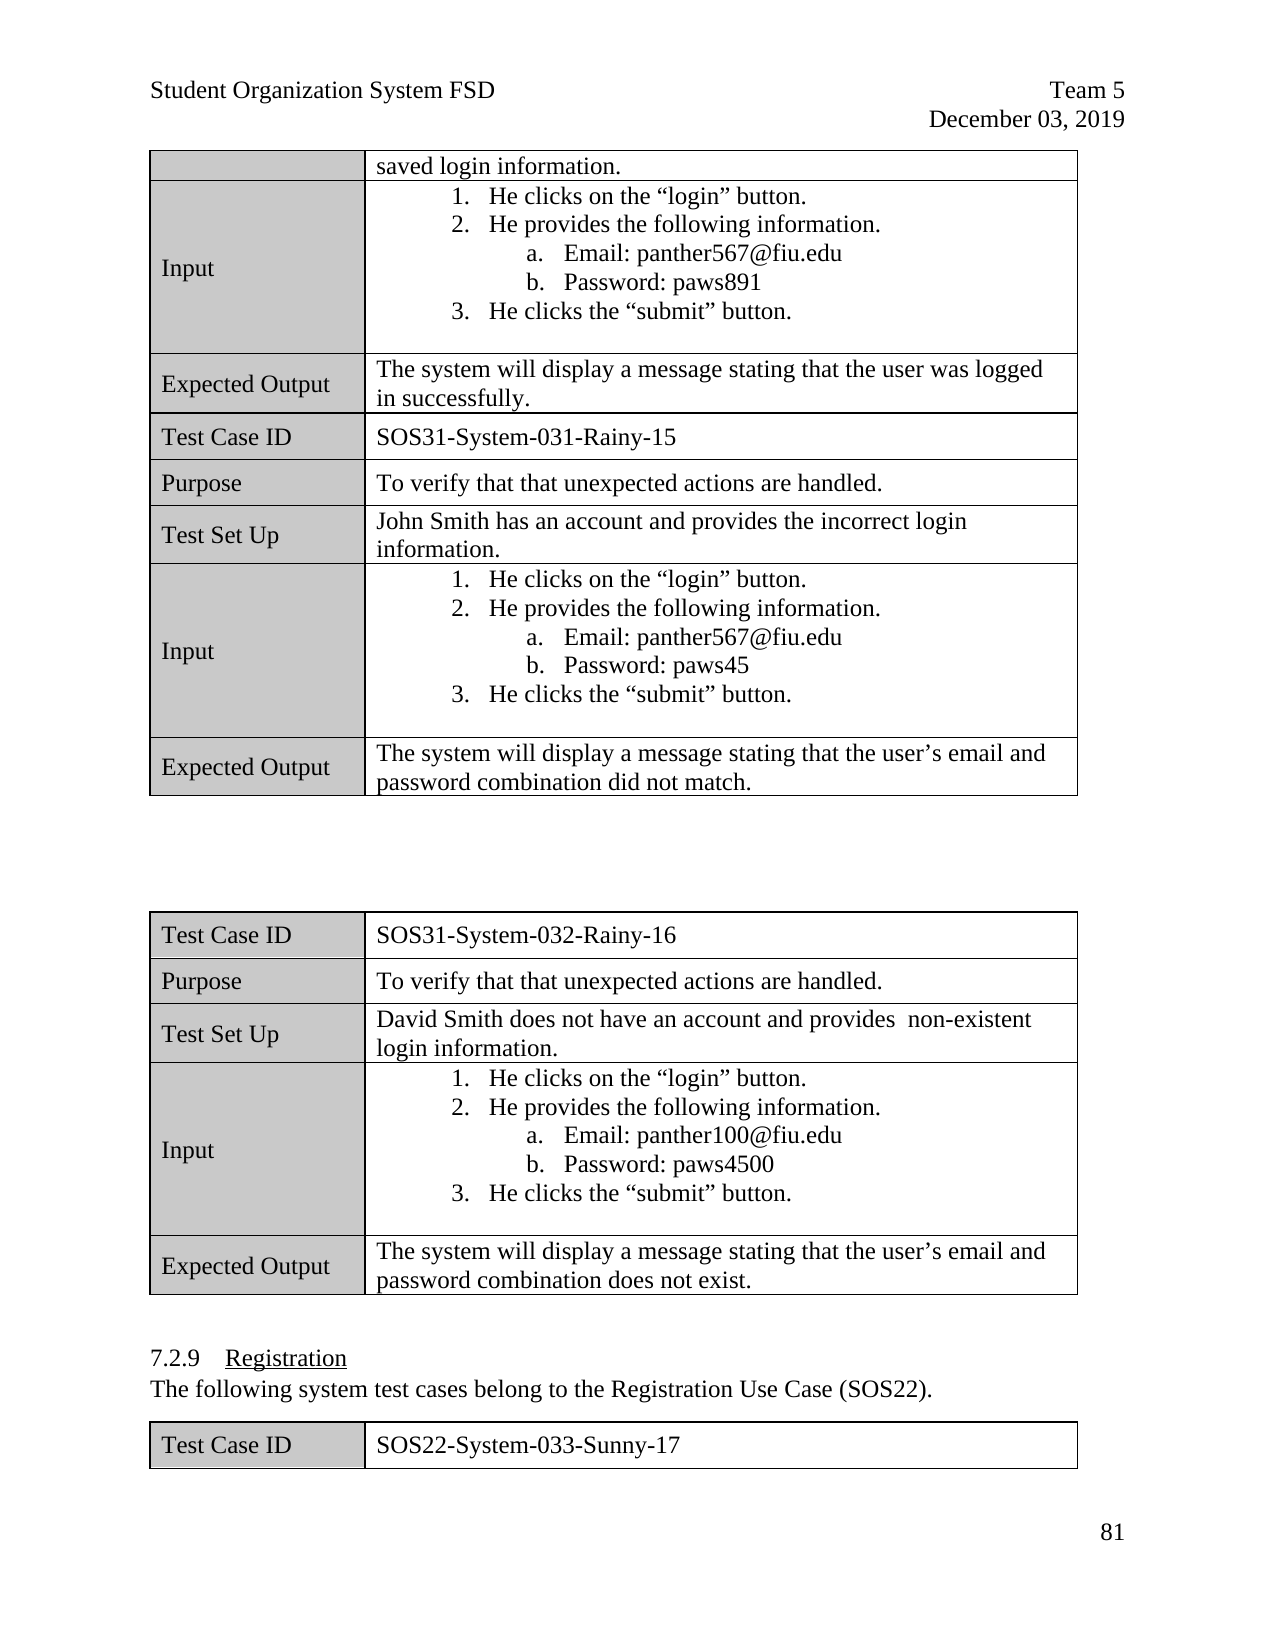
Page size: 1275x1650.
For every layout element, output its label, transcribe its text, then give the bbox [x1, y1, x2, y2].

subtitle Registration [150, 1343, 1125, 1371]
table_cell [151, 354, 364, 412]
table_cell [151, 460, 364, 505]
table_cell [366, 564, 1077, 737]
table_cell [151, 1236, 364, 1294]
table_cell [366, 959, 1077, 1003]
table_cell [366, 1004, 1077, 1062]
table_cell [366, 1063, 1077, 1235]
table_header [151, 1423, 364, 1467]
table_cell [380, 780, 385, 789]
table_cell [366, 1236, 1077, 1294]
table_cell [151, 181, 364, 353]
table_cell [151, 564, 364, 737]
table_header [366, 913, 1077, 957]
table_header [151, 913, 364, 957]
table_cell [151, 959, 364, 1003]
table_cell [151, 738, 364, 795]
text The following system test cases belong to the Registration Use Case (SOS22). [150, 1374, 1125, 1402]
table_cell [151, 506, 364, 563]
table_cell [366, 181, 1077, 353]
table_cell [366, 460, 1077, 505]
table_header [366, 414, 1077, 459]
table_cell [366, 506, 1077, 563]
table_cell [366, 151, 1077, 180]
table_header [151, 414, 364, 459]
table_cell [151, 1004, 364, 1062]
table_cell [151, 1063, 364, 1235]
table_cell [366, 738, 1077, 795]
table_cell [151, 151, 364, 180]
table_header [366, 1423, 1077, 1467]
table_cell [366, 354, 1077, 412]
